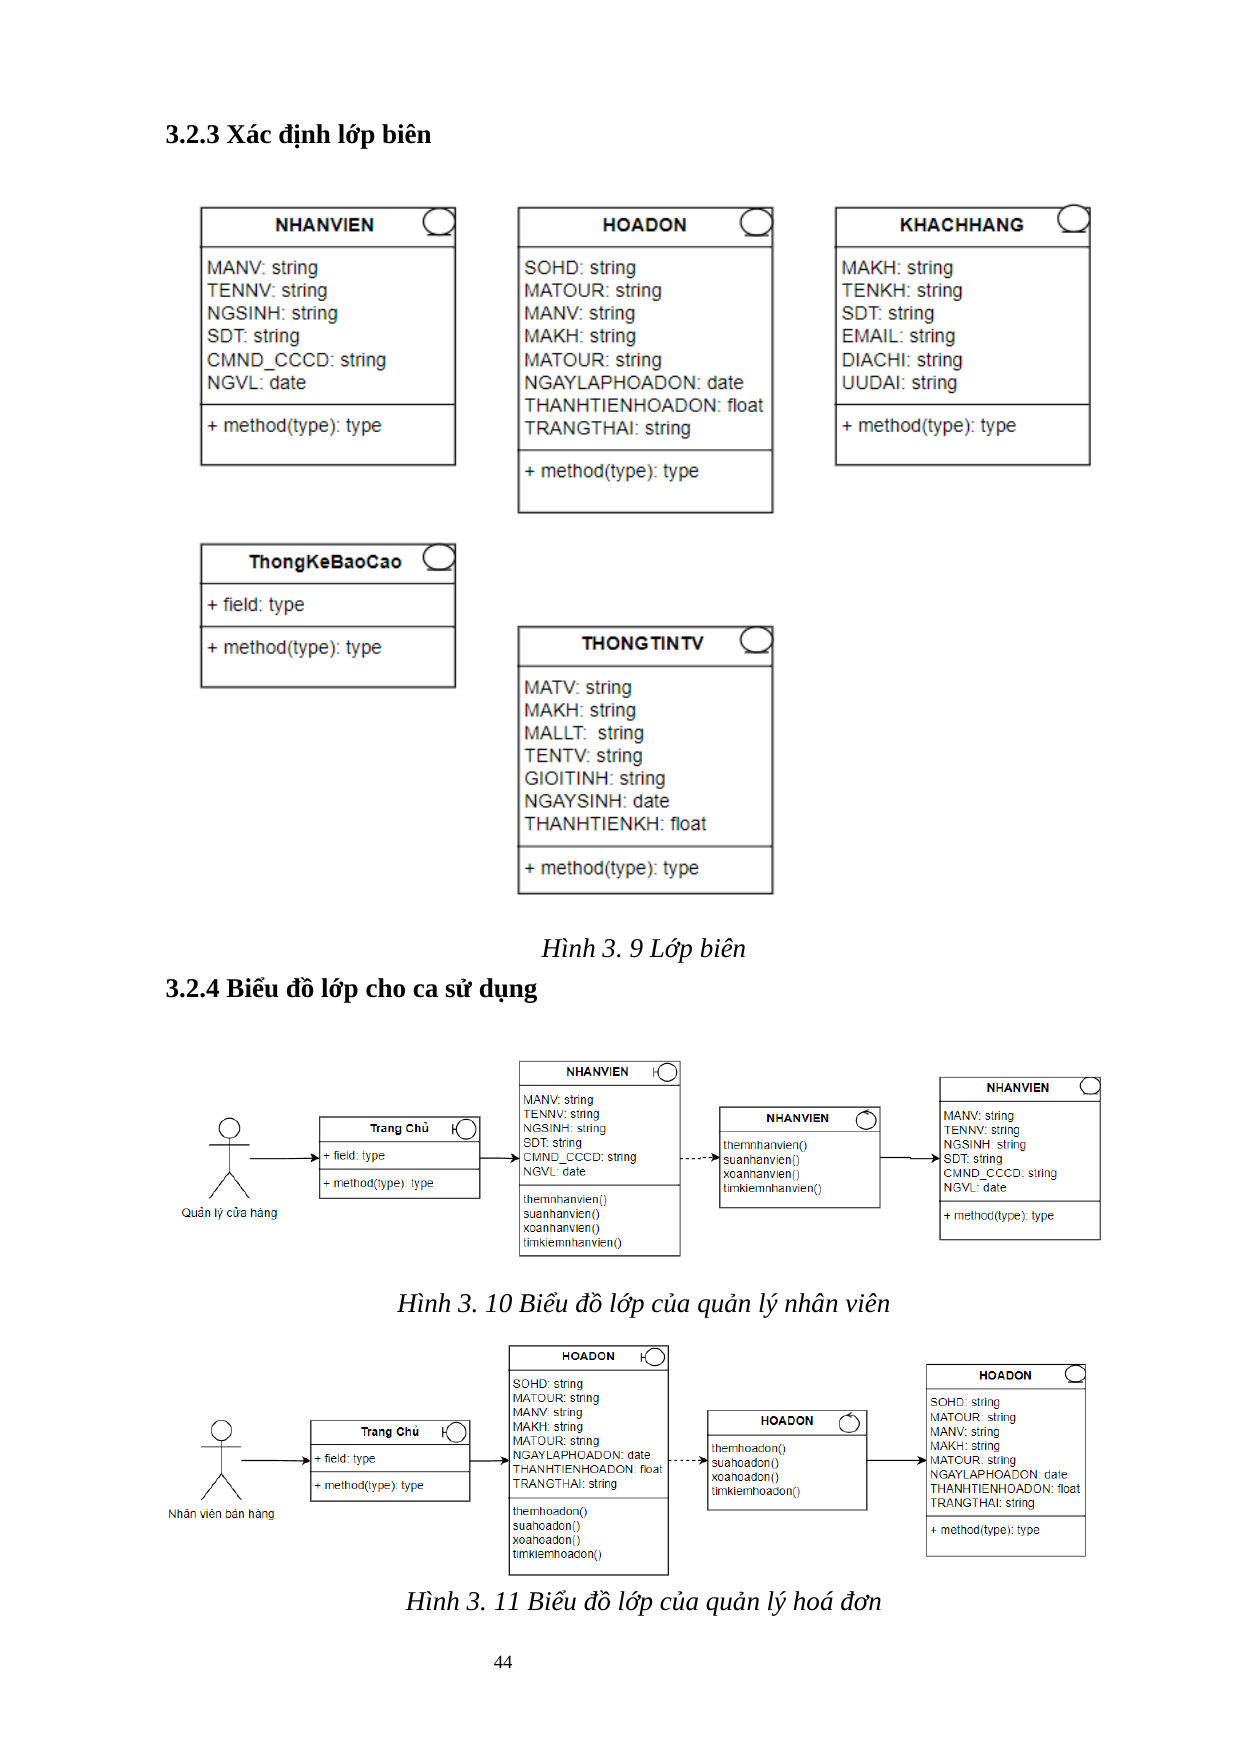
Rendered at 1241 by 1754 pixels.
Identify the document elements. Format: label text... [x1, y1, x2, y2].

subtitle 3.2.4 Biểu đồ lớp cho ca sử dụng [165, 972, 1122, 1003]
text Hình 3. 10 Biểu đồ lớp của quản lý nhân viên [165, 1287, 1122, 1318]
picture [165, 1012, 1121, 1279]
text Hình 3. 11 Biểu đồ lớp của quản lý hoá đơn [165, 1585, 1122, 1616]
subtitle 3.2.3 Xác định lớp biên [165, 118, 1122, 149]
picture [165, 158, 1123, 924]
picture [165, 1327, 1121, 1577]
text Hình 3. 9 Lớp biên [165, 932, 1122, 963]
